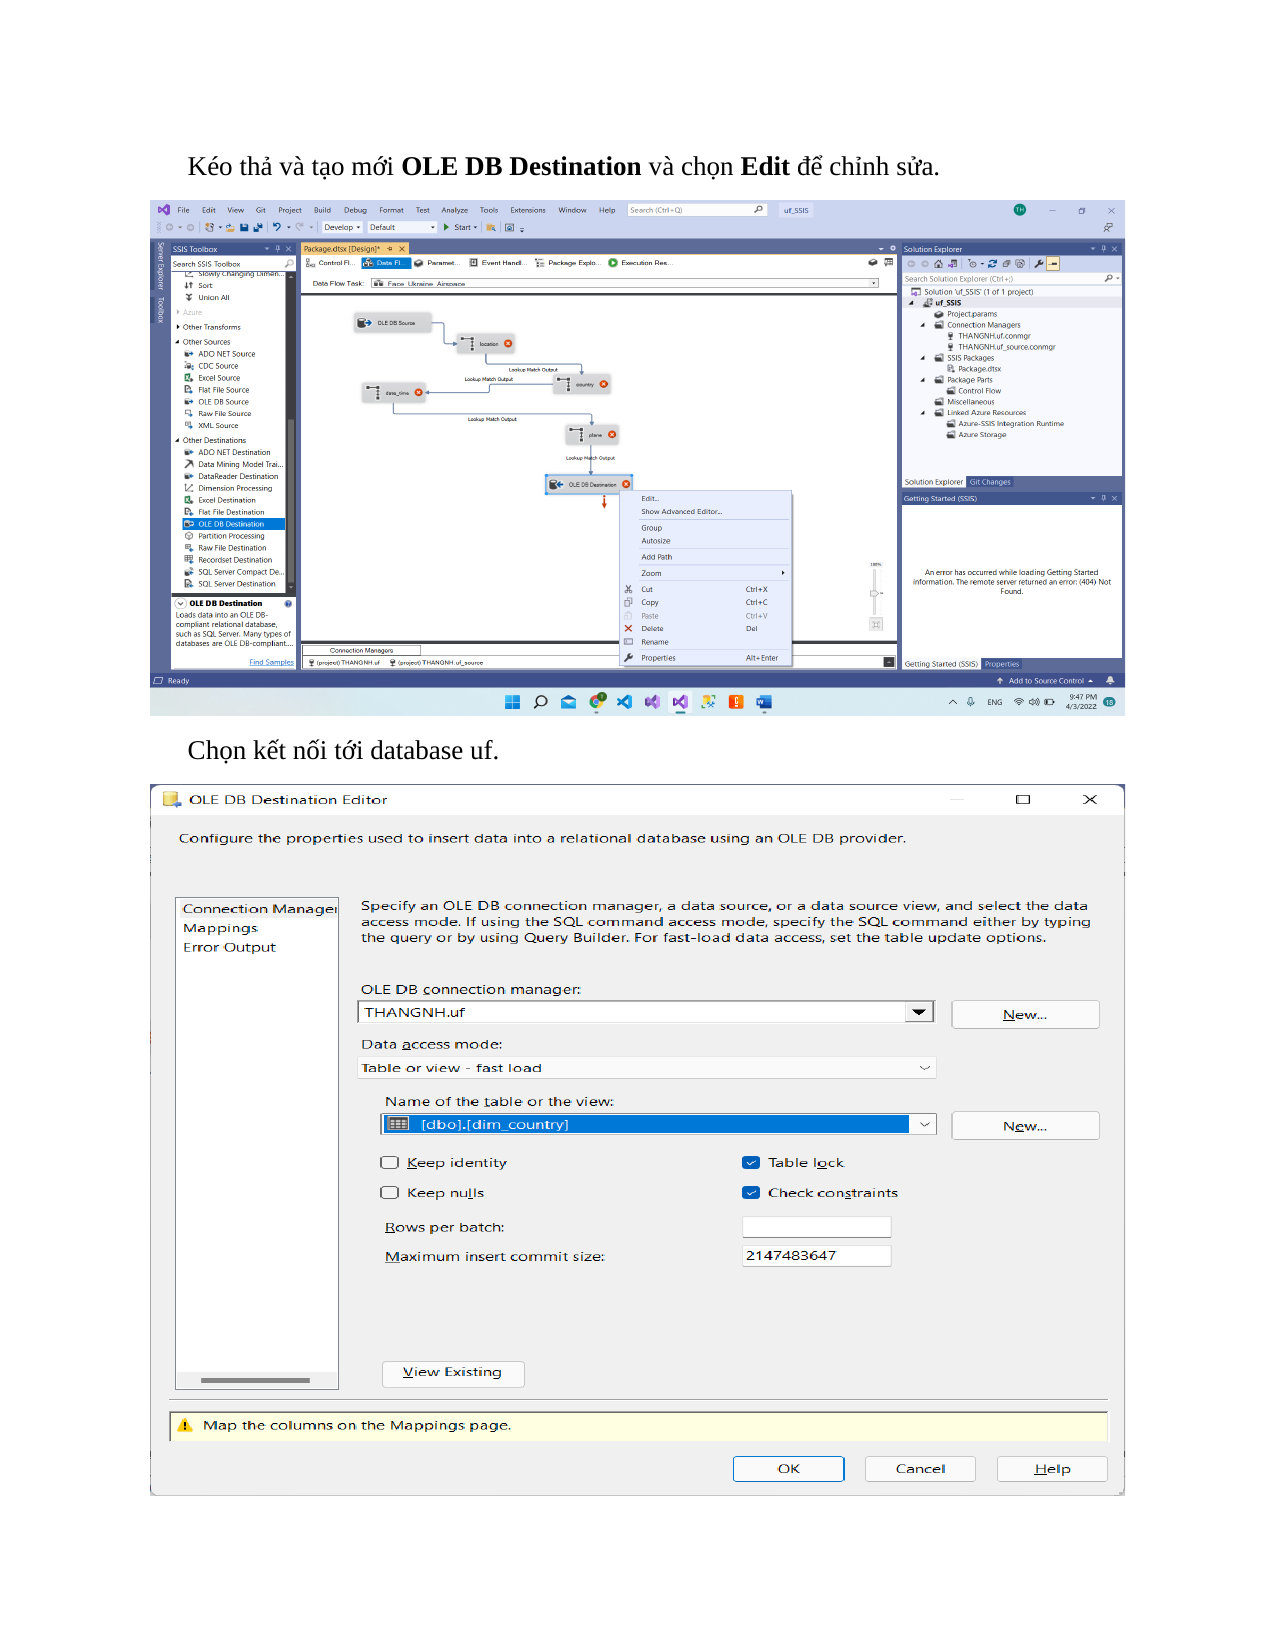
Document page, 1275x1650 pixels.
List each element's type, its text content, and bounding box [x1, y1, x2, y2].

picture [150, 200, 1125, 716]
text Chọn kết nối tới database uf. [150, 734, 1125, 765]
text Kéo thả và tạo mới OLE DB Destination và chọn Edit để chỉnh sửa. [150, 150, 1125, 181]
picture [150, 784, 1125, 1496]
